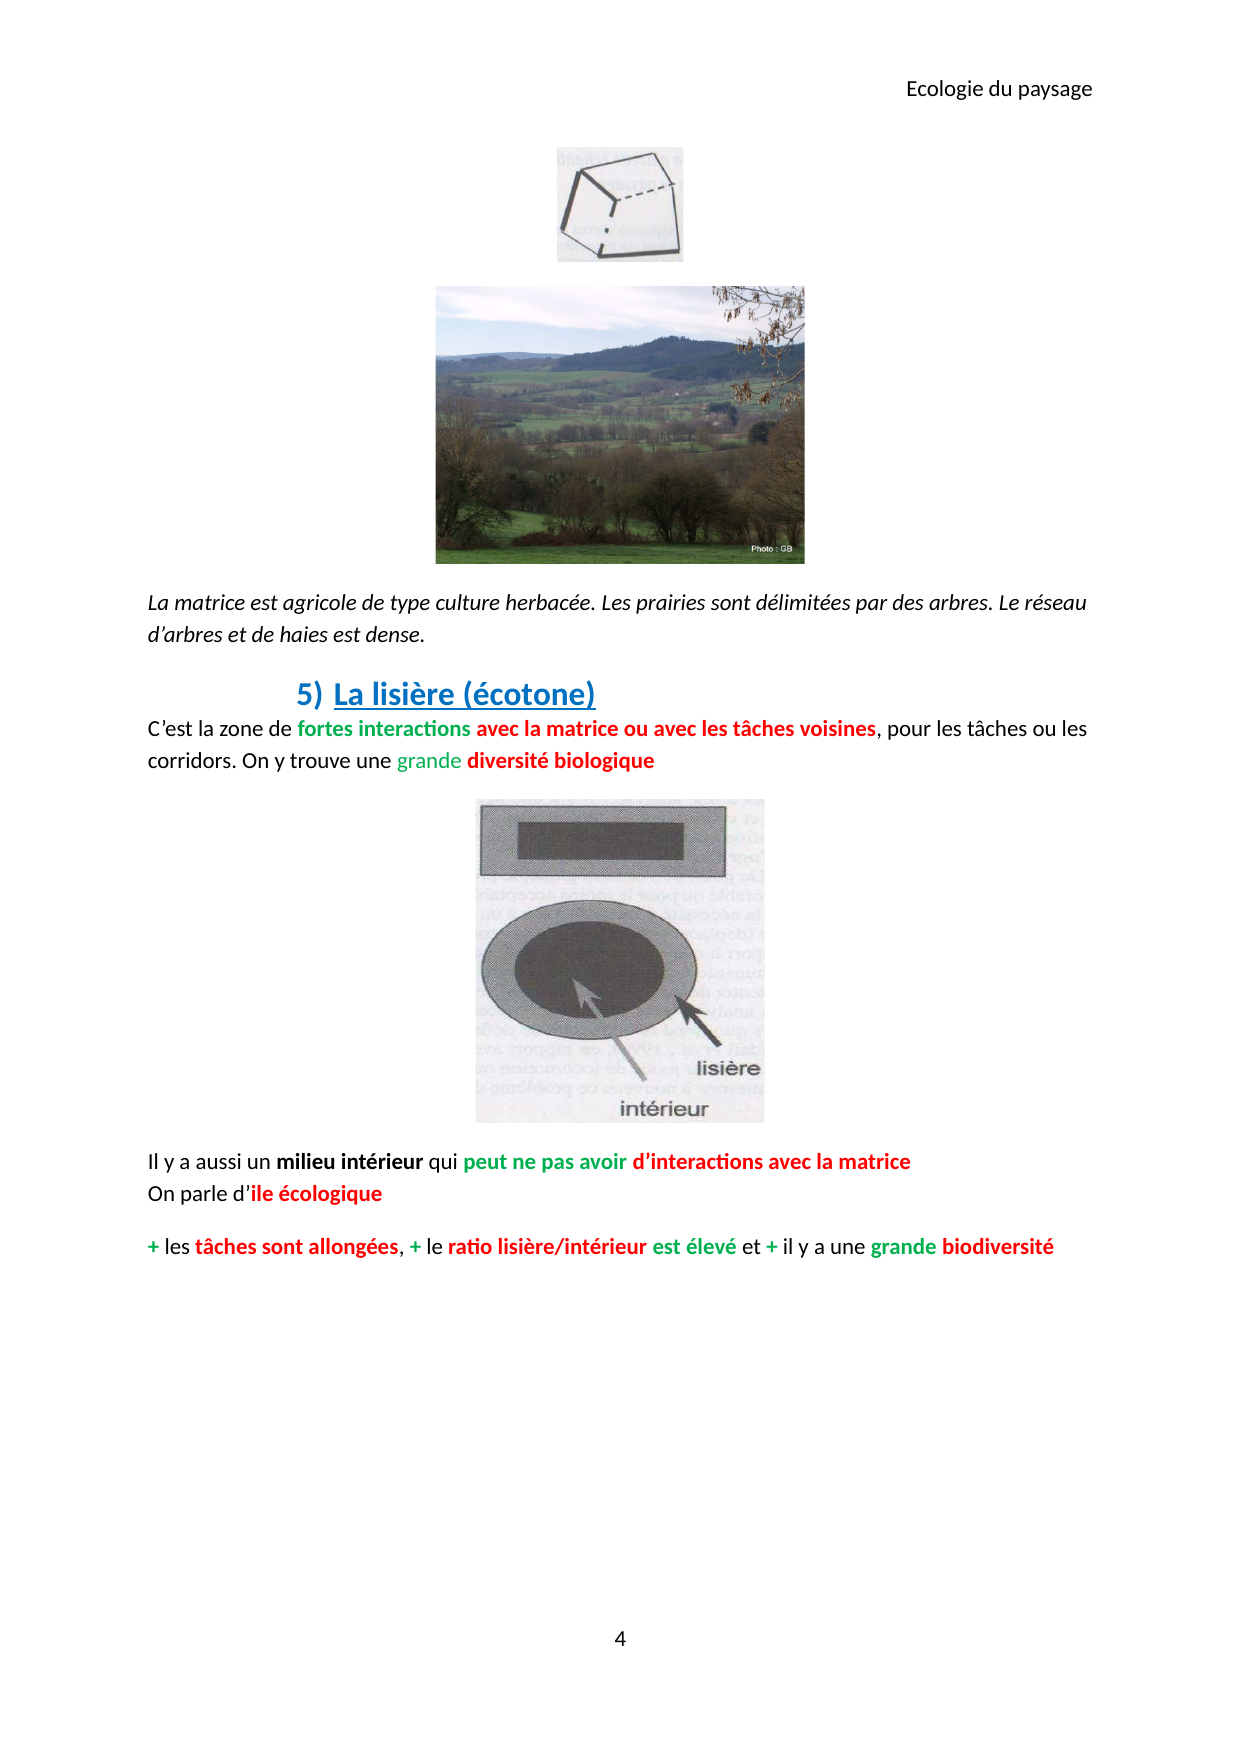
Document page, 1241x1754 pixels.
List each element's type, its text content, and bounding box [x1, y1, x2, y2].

picture [556, 147, 684, 262]
picture [435, 286, 805, 564]
text C’est la zone de fortes interactions avec la matrice ou avec les tâches voisines, pour les tâches ou les corridors. On y trouve une grande diversité biologique [148, 714, 1093, 774]
subtitle La lisière (écotone) [296, 673, 1093, 714]
text + les tâches sont allongées, + le ratio lisière/intérieur est élevé et + il y a une grande biodiversité [148, 1232, 1093, 1261]
text Il y a aussi un milieu intérieur qui peut ne pas avoir d’interactions avec la matrice On parle d’ile écologique [148, 1147, 1093, 1207]
picture [475, 799, 765, 1123]
text La matrice est agricole de type culture herbacée. Les prairies sont délimitées par des arbres. Le réseau d’arbres et de haies est dense. [148, 588, 1093, 648]
